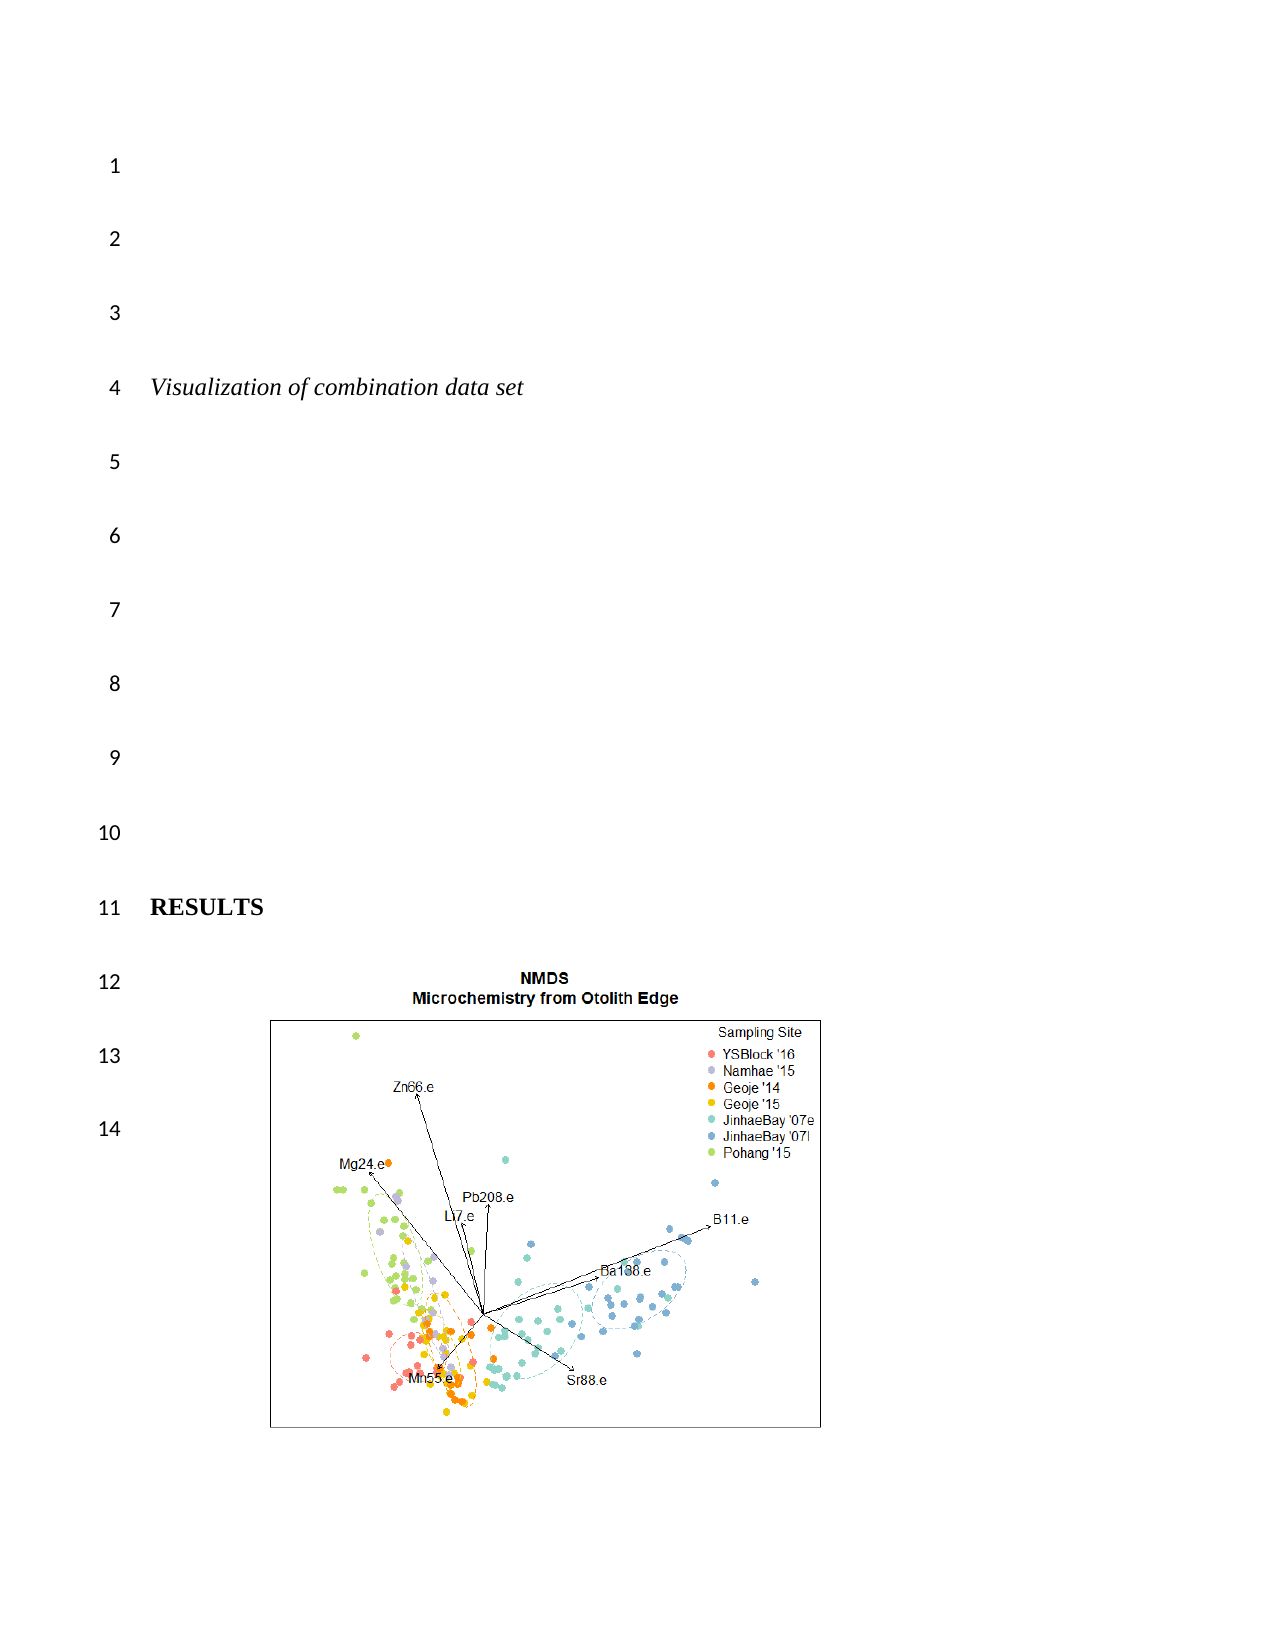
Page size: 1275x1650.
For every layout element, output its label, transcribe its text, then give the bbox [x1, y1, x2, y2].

text RESULTS [150, 892, 1125, 920]
text Visualization of combination data set [150, 372, 1125, 401]
